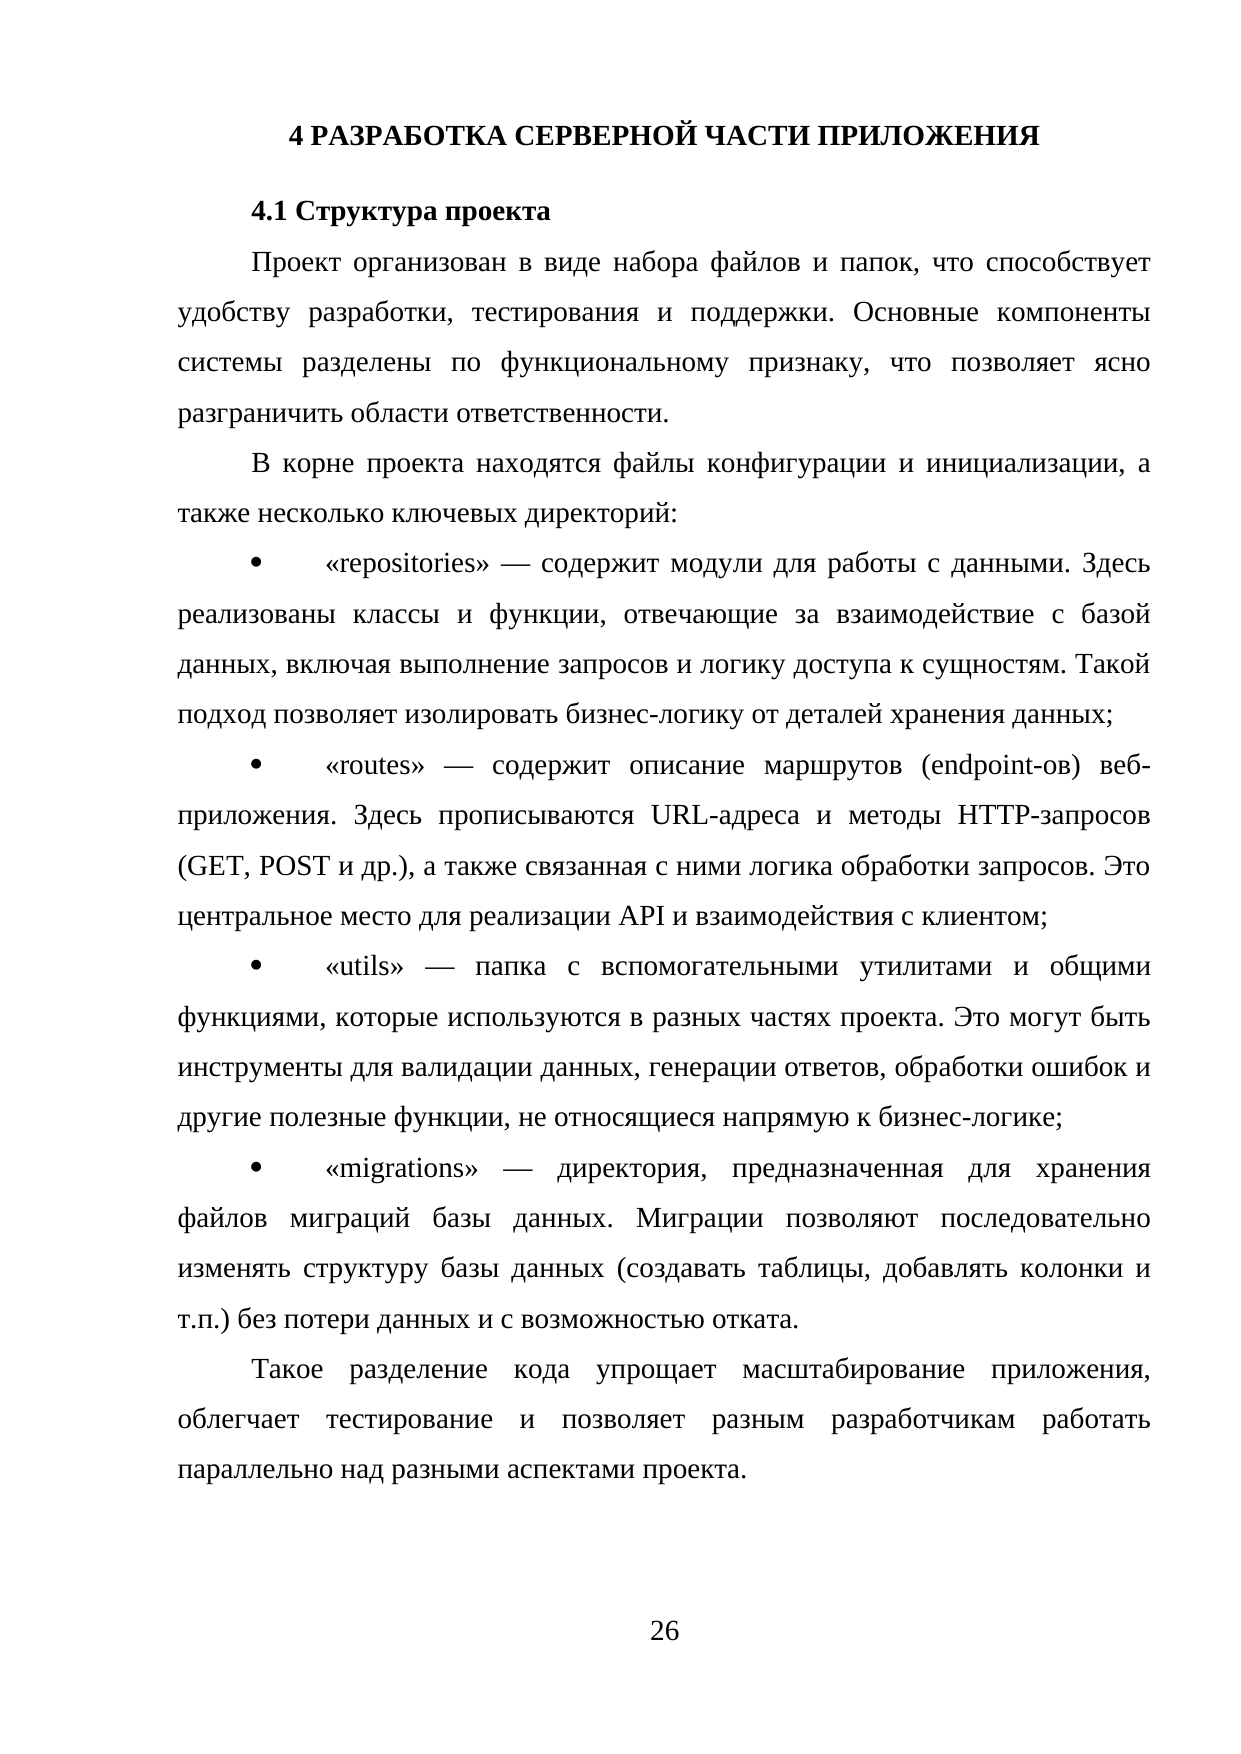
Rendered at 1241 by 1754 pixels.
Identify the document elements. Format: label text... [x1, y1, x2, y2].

list «migrations» — директория, предназначенная для хранения файлов миграций базы данных. Миграции позволяют последовательно изменять структуру базы данных (создавать таблицы, добавлять колонки и т.п.) без потери данных и с возможностью отката. [177, 1150, 1152, 1334]
text Проект организован в виде набора файлов и папок, что способствует удобству разработки, тестирования и поддержки. Основные компоненты системы разделены по функциональному признаку, что позволяет ясно разграничить области ответственности. [177, 244, 1152, 428]
list «repositories» — содержит модули для работы с данными. Здесь реализованы классы и функции, отвечающие за взаимодействие с базой данных, включая выполнение запросов и логику доступа к сущностям. Такой подход позволяет изолировать бизнес-логику от деталей хранения данных; [177, 546, 1152, 730]
list «utils» — папка с вспомогательными утилитами и общими функциями, которые используются в разных частях проекта. Это могут быть инструменты для валидации данных, генерации ответов, обработки ошибок и другие полезные функции, не относящиеся напрямую к бизнес-логике; [177, 948, 1152, 1133]
subtitle 4.1 Структура проекта [177, 193, 1152, 227]
text Такое разделение кода упрощает масштабирование приложения, облегчает тестирование и позволяет разным разработчикам работать параллельно над разными аспектами проекта. [177, 1351, 1152, 1485]
subtitle 4 РАЗРАБОТКА СЕРВЕРНОЙ ЧАСТИ ПРИЛОЖЕНИЯ [177, 118, 1152, 152]
text В корне проекта находятся файлы конфигурации и инициализации, а также несколько ключевых директорий: [177, 445, 1152, 529]
list «routes» — содержит описание маршрутов (endpoint-ов) веб-приложения. Здесь прописываются URL-адреса и методы HTTP-запросов (GET, POST и др.), а также связанная с ними логика обработки запросов. Это центральное место для реализации API и взаимодействия с клиентом; [177, 747, 1152, 932]
